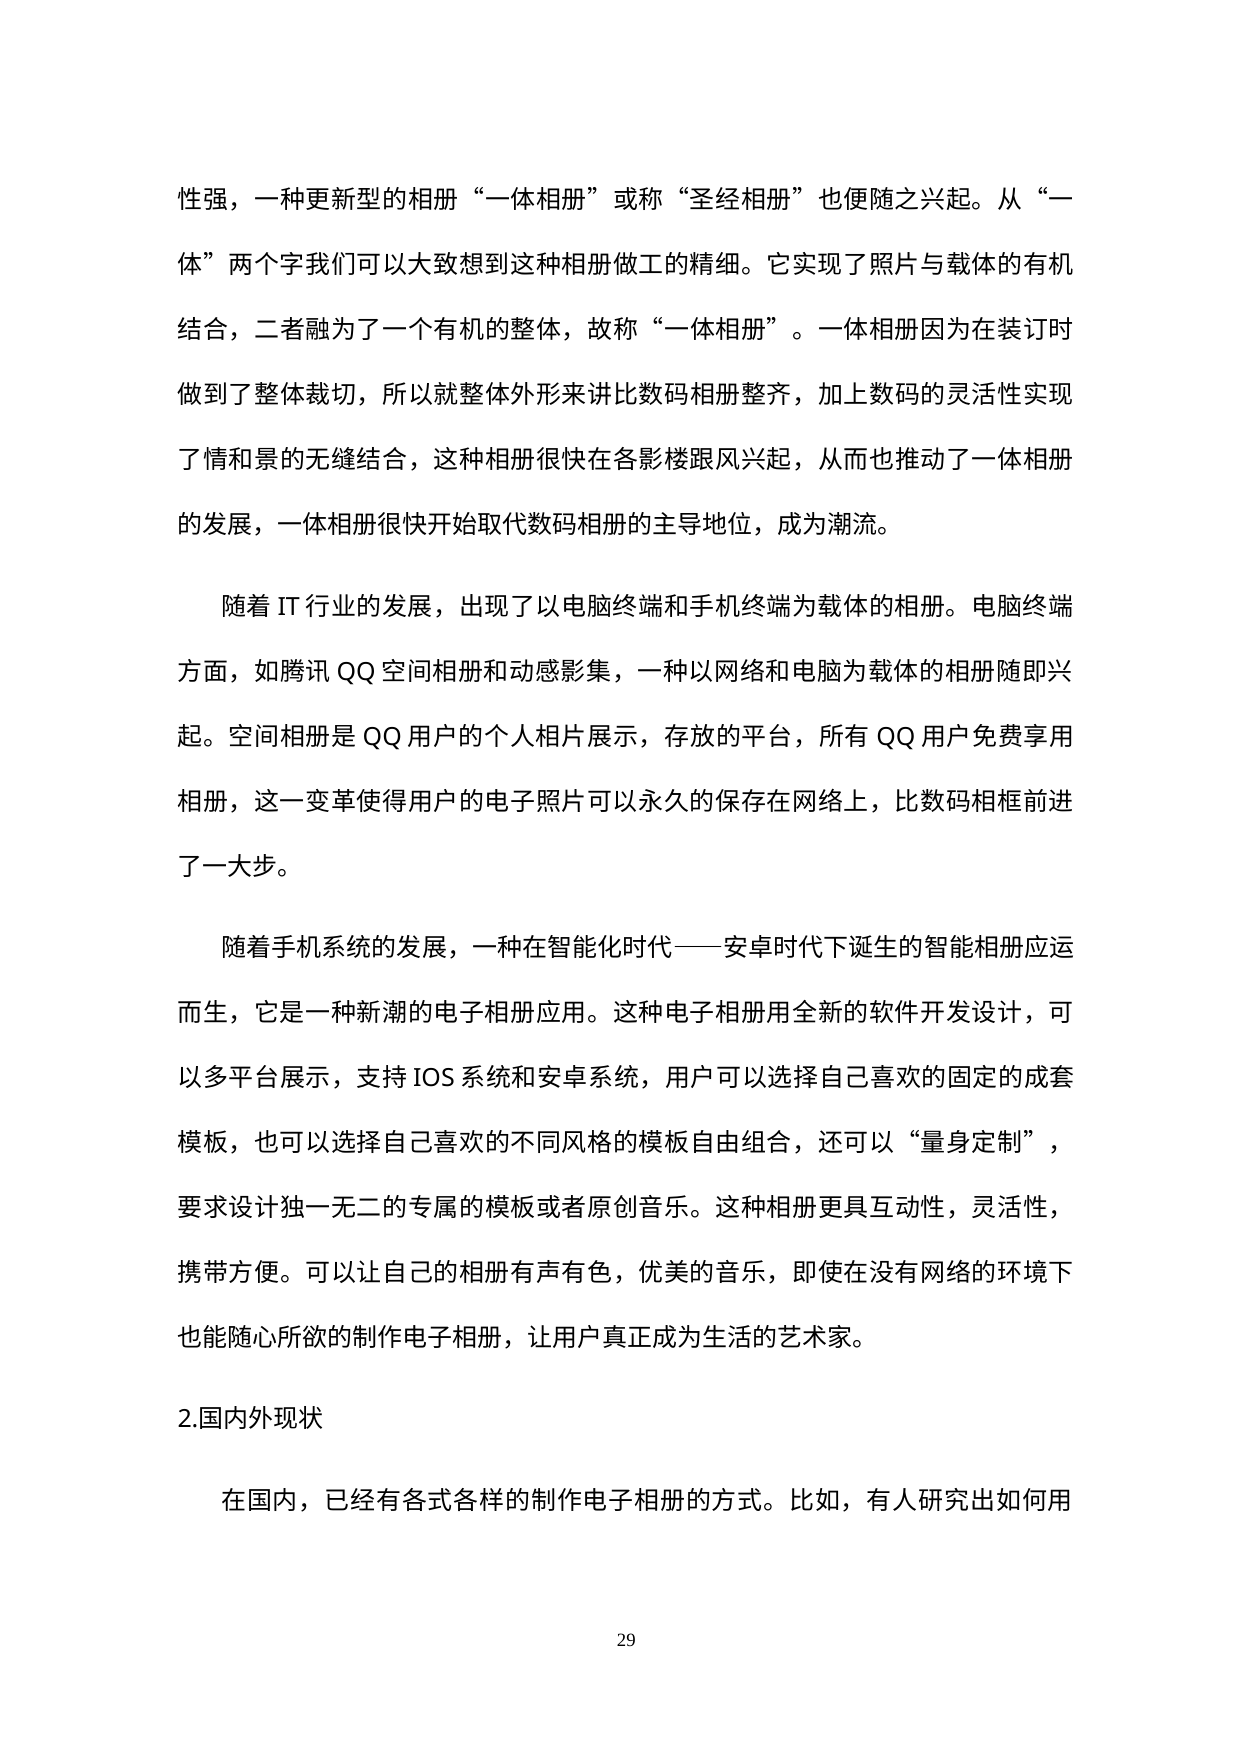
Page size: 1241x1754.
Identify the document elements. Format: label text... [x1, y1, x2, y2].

text 随着IT行业的发展，出现了以电脑终端和手机终端为载体的相册。电脑终端方面，如腾讯QQ空间相册和动感影集，一种以网络和电脑为载体的相册随即兴起。空间相册是QQ用户的个人相片展示，存放的平台，所有QQ用户免费享用相册，这一变革使得用户的电子照片可以永久的保存在网络上，比数码相框前进了一大步。 [177, 572, 1075, 897]
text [177, 165, 1075, 555]
text 2.国内外现状 [177, 1384, 1075, 1449]
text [177, 1466, 1075, 1531]
text 随着手机系统的发展，一种在智能化时代——安卓时代下诞生的智能相册应运而生，它是一种新潮的电子相册应用。这种电子相册用全新的软件开发设计，可以多平台展示，支持IOS系统和安卓系统，用户可以选择自己喜欢的固定的成套模板，也可以选择自己喜欢的不同风格的模板自由组合，还可以“量身定制”，要求设计独一无二的专属的模板或者原创音乐。这种相册更具互动性，灵活性，携带方便。可以让自己的相册有声有色，优美的音乐，即使在没有网络的环境下也能随心所欲的制作电子相册，让用户真正成为生活的艺术家。 [177, 913, 1075, 1368]
